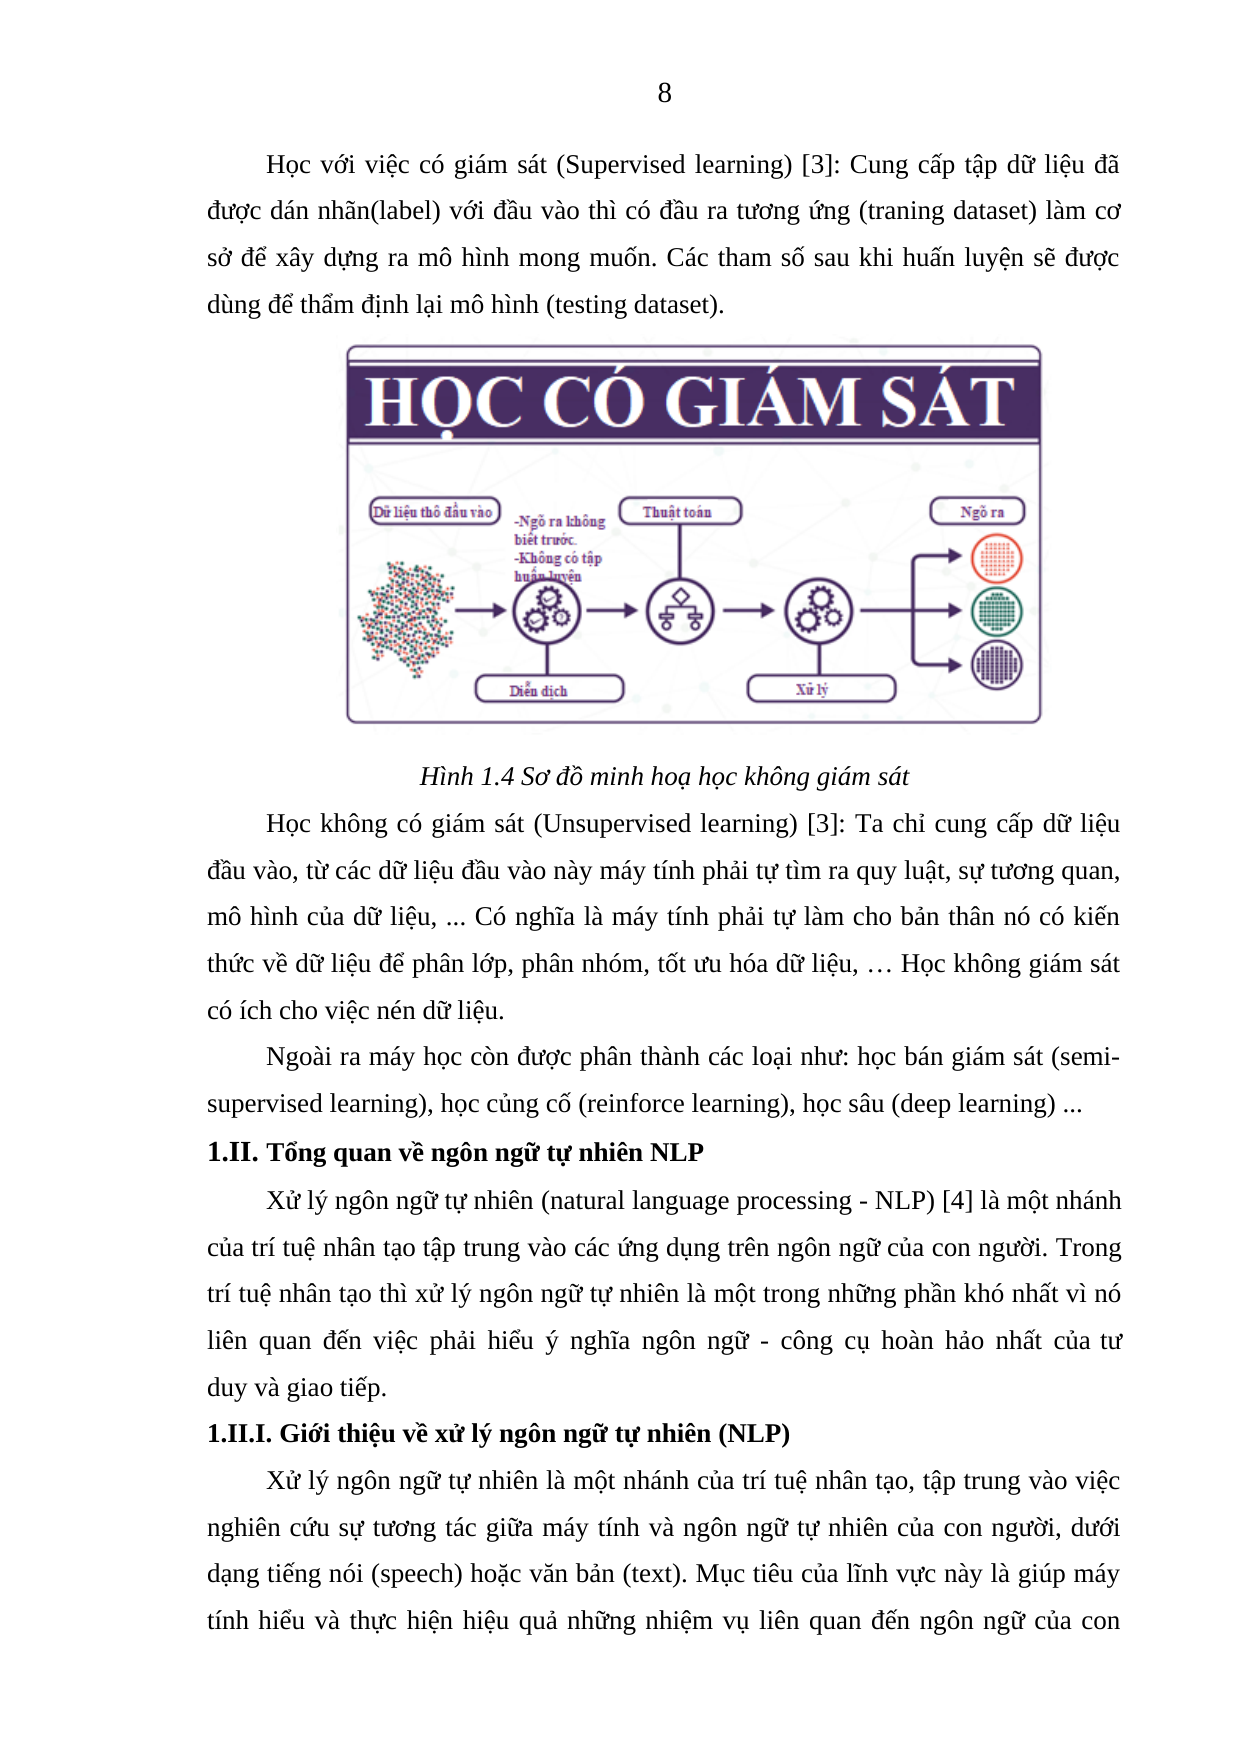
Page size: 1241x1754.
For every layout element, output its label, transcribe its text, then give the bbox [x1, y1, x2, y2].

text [207, 1464, 1122, 1635]
picture [336, 334, 1052, 744]
text Xử lý ngôn ngữ tự nhiên (natural language processing - NLP) [4] là một nhánh của trí tuệ nhân tạo tập trung vào các ứng dụng trên ngôn ngữ của con người. Trong trí tuệ nhân tạo thì xử lý ngôn ngữ tự nhiên là một trong những phần khó nhất vì nó liên quan đến việc phải hiểu ý nghĩa ngôn ngữ - công cụ hoàn hảo nhất của tư duy và giao tiếp. [207, 1184, 1122, 1402]
subtitle Giới thiệu về xử lý ngôn ngữ tự nhiên (NLP) [207, 1417, 1122, 1449]
text Học không có giám sát (Unsupervised learning) [3]: Ta chỉ cung cấp dữ liệu đầu vào, từ các dữ liệu đầu vào này máy tính phải tự tìm ra quy luật, sự tương quan, mô hình của dữ liệu, ... Có nghĩa là máy tính phải tự làm cho bản thân nó có kiến thức về dữ liệu để phân lớp, phân nhóm, tốt ưu hóa dữ liệu, … Học không giám sát có ích cho việc nén dữ liệu. [207, 807, 1122, 1025]
text Học với việc có giám sát (Supervised learning) [3]: Cung cấp tập dữ liệu đã được dán nhãn(label) với đầu vào thì có đầu ra tương ứng (traning dataset) làm cơ sở để xây dựng ra mô hình mong muốn. Các tham số sau khi huấn luyện sẽ được dùng để thẩm định lại mô hình (testing dataset). [207, 148, 1122, 319]
text Ngoài ra máy học còn được phân thành các loại như: học bán giám sát (semi-supervised learning), học củng cố (reinforce learning), học sâu (deep learning) ... [207, 1041, 1122, 1118]
subtitle Tổng quan về ngôn ngữ tự nhiên NLP [207, 1134, 1122, 1167]
text Hình 1.4 Sơ đồ minh hoạ học không giám sát [207, 761, 1122, 792]
